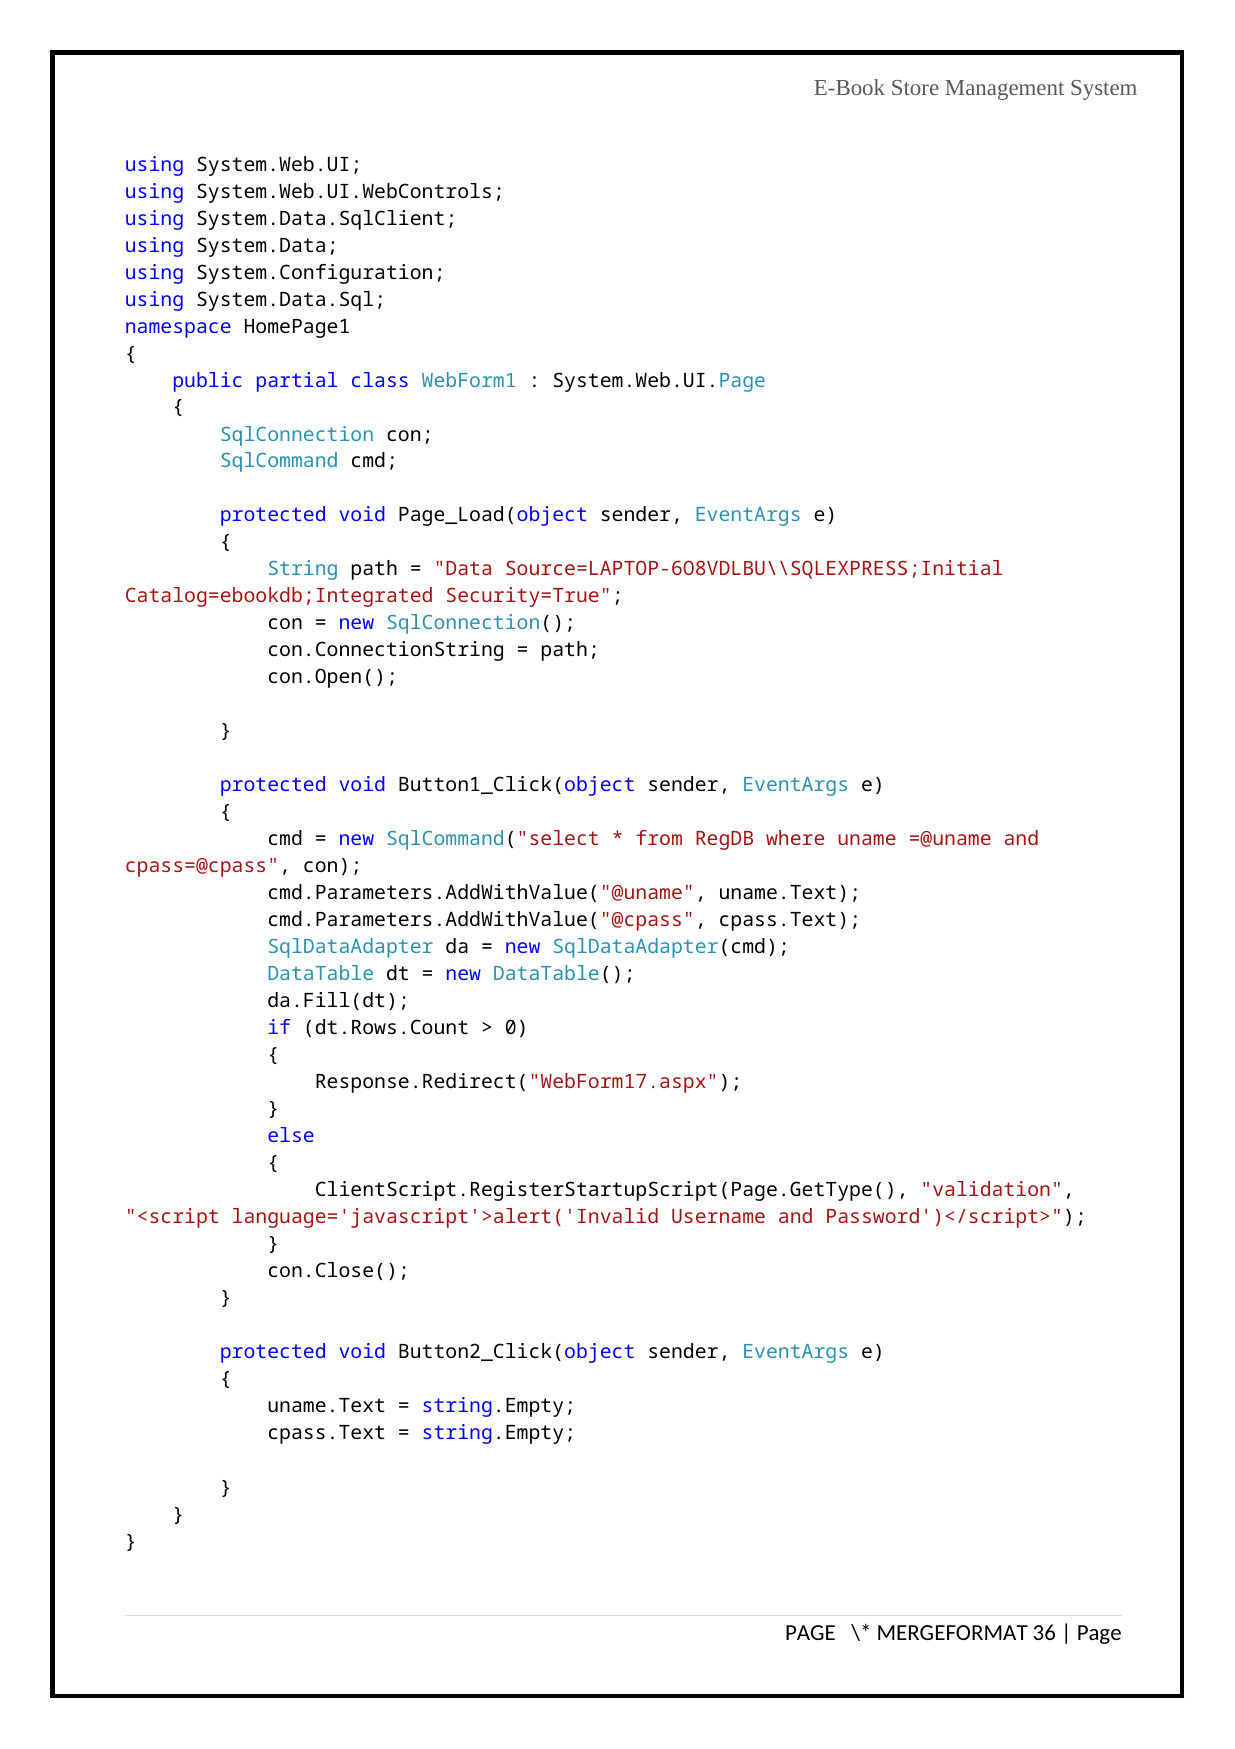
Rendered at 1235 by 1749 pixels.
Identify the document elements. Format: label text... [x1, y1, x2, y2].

text { [124, 1040, 1122, 1067]
text if (dt.Rows.Count > 0) [124, 1013, 1122, 1040]
text ClientScript.RegisterStartupScript(Page.GetType(), "validation", "<script language='javascript'>alert('Invalid Username and Password')</script>"); [124, 1175, 1122, 1229]
text cpass.Text = string.Empty; [124, 1418, 1122, 1445]
text protected void Page_Load(object sender, EventArgs e) [124, 501, 1122, 528]
text { [124, 339, 1122, 366]
text using System.Configuration; [124, 258, 1122, 285]
text using System.Data; [124, 231, 1122, 258]
text Response.Redirect("WebForm17.aspx"); [124, 1067, 1122, 1094]
text using System.Data.Sql; [124, 285, 1122, 312]
text { [124, 393, 1122, 420]
text } [124, 1283, 1122, 1310]
text } [124, 1229, 1122, 1256]
text } [124, 1527, 1122, 1554]
text } [124, 1500, 1122, 1527]
text { [124, 797, 1122, 824]
text protected void Button2_Click(object sender, EventArgs e) [124, 1337, 1122, 1364]
text SqlDataAdapter da = new SqlDataAdapter(cmd); [124, 932, 1122, 959]
text cmd.Parameters.AddWithValue("@uname", uname.Text); [124, 878, 1122, 905]
text using System.Web.UI; [124, 150, 1122, 177]
text DataTable dt = new DataTable(); [124, 959, 1122, 986]
text namespace HomePage1 [124, 312, 1122, 339]
text { [124, 1364, 1122, 1391]
text } [124, 1094, 1122, 1121]
text using System.Web.UI.WebControls; [124, 177, 1122, 204]
text protected void Button1_Click(object sender, EventArgs e) [124, 771, 1122, 797]
text public partial class WebForm1 : System.Web.UI.Page [124, 366, 1122, 393]
text con = new SqlConnection(); [124, 609, 1122, 636]
text { [124, 528, 1122, 555]
text SqlConnection con; [124, 420, 1122, 447]
text SqlCommand cmd; [124, 447, 1122, 474]
text { [124, 1148, 1122, 1175]
text else [124, 1121, 1122, 1148]
text uname.Text = string.Empty; [124, 1391, 1122, 1418]
text } [124, 1473, 1122, 1500]
text con.ConnectionString = path; [124, 636, 1122, 663]
text cmd.Parameters.AddWithValue("@cpass", cpass.Text); [124, 905, 1122, 932]
text String path = "Data Source=LAPTOP-6O8VDLBU\\SQLEXPRESS;Initial Catalog=ebookdb;Integrated Security=True"; [124, 555, 1122, 609]
text da.Fill(dt); [124, 986, 1122, 1013]
text cmd = new SqlCommand("select * from RegDB where uname =@uname and cpass=@cpass", con); [124, 824, 1122, 878]
text using System.Data.SqlClient; [124, 204, 1122, 231]
text } [124, 717, 1122, 743]
text con.Open(); [124, 663, 1122, 689]
text con.Close(); [124, 1256, 1122, 1283]
